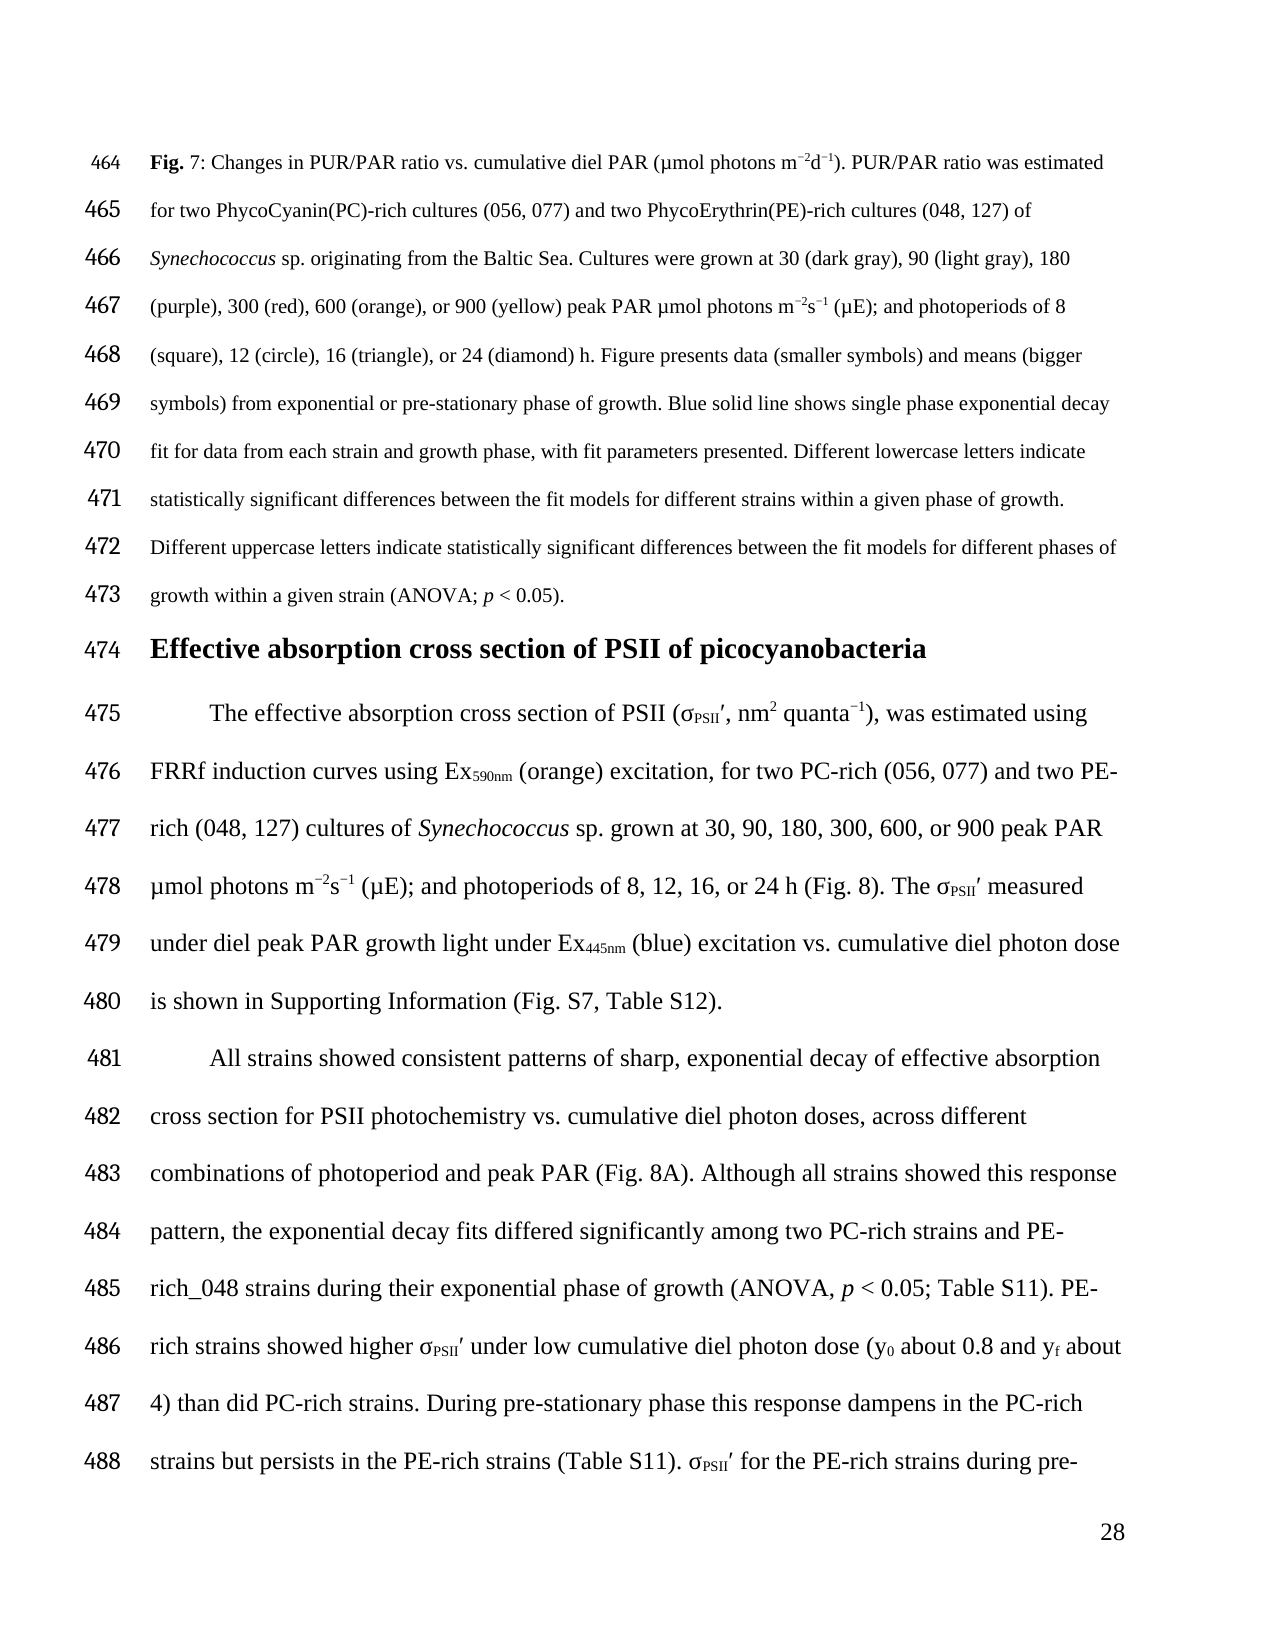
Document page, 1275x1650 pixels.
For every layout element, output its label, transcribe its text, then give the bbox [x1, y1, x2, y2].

text Fig. 7: Changes in PUR/PAR ratio vs. cumulative diel PAR (µmol photons m−2d−1). PUR/PAR ratio was estimated for two PhycoCyanin(PC)-rich cultures (056, 077) and two PhycoErythrin(PE)-rich cultures (048, 127) of Synechococcus sp. originating from the Baltic Sea. Cultures were grown at 30 (dark gray), 90 (light gray), 180 (purple), 300 (red), 600 (orange), or 900 (yellow) peak PAR µmol photons m−2s−1 (µE); and photoperiods of 8 (square), 12 (circle), 16 (triangle), or 24 (diamond) h. Figure presents data (smaller symbols) and means (bigger symbols) from exponential or pre-stationary phase of growth. Blue solid line shows single phase exponential decay fit for data from each strain and growth phase, with fit parameters presented. Different lowercase letters indicate statistically significant differences between the fit models for different strains within a given phase of growth. Different uppercase letters indicate statistically significant differences between the fit models for different phases of growth within a given strain (ANOVA; p < 0.05). [150, 150, 1125, 607]
subtitle Effective absorption cross section of PSII of picocyanobacteria [150, 631, 1125, 665]
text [150, 1043, 1125, 1474]
text The effective absorption cross section of PSII (σPSIIʹ, nm2 quanta−1), was estimated using FRRf induction curves using Ex590nm (orange) excitation, for two PC-rich (056, 077) and two PE-rich (048, 127) cultures of Synechococcus sp. grown at 30, 90, 180, 300, 600, or 900 peak PAR µmol photons m−2s−1 (µE); and photoperiods of 8, 12, 16, or 24 h (Fig. 8). The σPSIIʹ measured under diel peak PAR growth light under Ex445nm (blue) excitation vs. cumulative diel photon dose is shown in Supporting Information (Fig. S7, Table S12). [150, 698, 1125, 1014]
